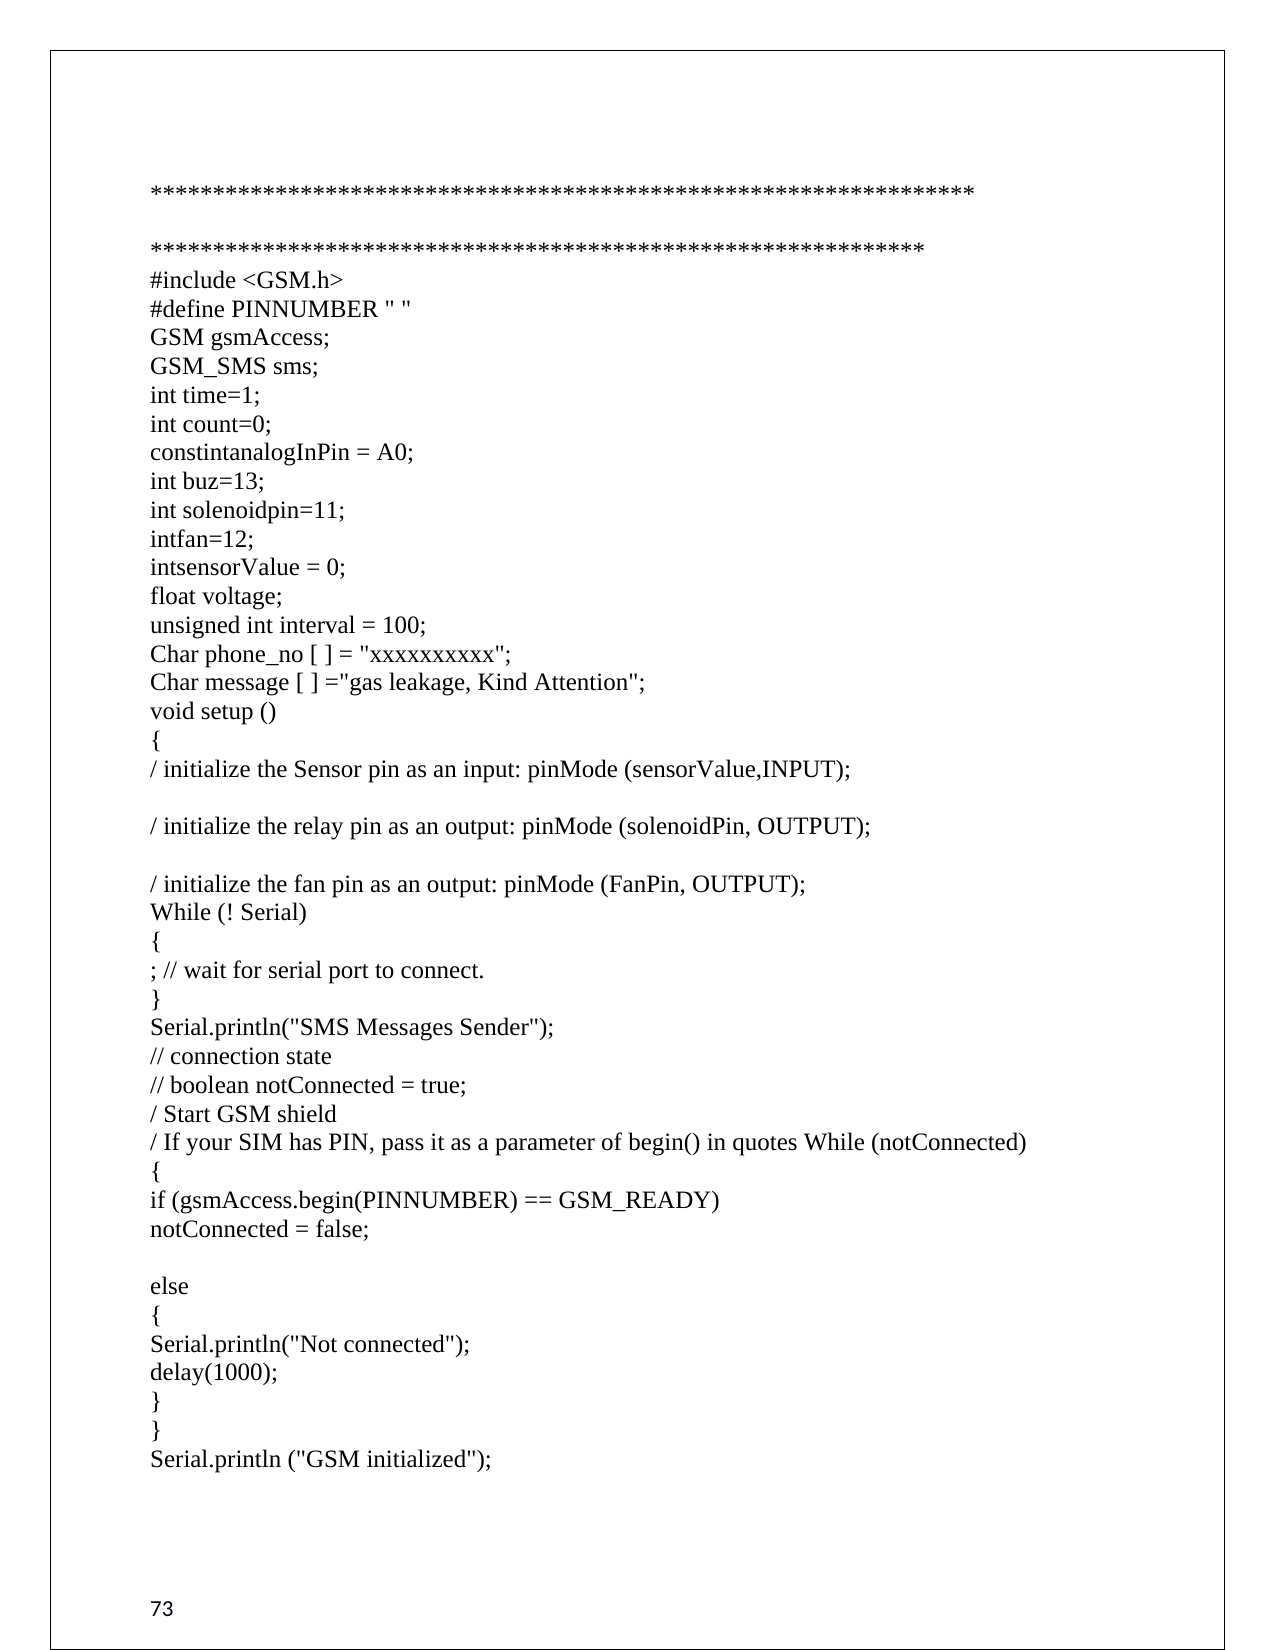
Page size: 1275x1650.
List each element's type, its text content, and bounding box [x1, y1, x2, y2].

text if (gsmAccess.begin(PINNUMBER) == GSM_READY) [150, 1185, 1125, 1214]
text int solenoidpin=11; [150, 495, 1125, 524]
text int count=0; [150, 409, 1125, 437]
text // boolean notConnected = true; [150, 1070, 1125, 1099]
text While (! Serial) [150, 897, 1125, 926]
text / initialize the fan pin as an output: pinMode (FanPin, OUTPUT); [150, 869, 1125, 897]
text ************************************************************** [150, 236, 1125, 265]
text { [150, 1300, 1125, 1329]
text #define PINNUMBER " " [150, 294, 1125, 322]
text constintanalogInPin = A0; [150, 437, 1125, 466]
text Serial.println("SMS Messages Sender"); [150, 1012, 1125, 1041]
text Serial.println("Not connected"); [150, 1329, 1125, 1357]
text intfan=12; [150, 524, 1125, 552]
text / initialize the Sensor pin as an input: pinMode (sensorValue,INPUT); [150, 754, 1125, 782]
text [150, 179, 1125, 207]
text int time=1; [150, 380, 1125, 409]
text #include <GSM.h> [150, 265, 1125, 294]
text { [150, 1156, 1125, 1185]
text / If your SIM has PIN, pass it as a parameter of begin() in quotes While (notConnected) [150, 1127, 1125, 1156]
text intsensorValue = 0; [150, 552, 1125, 581]
text // connection state [150, 1041, 1125, 1070]
text } [150, 1386, 1125, 1415]
text Char message [ ] ="gas leakage, Kind Attention"; [150, 667, 1125, 696]
text } [150, 984, 1125, 1012]
text float voltage; [150, 581, 1125, 610]
text delay(1000); [150, 1357, 1125, 1386]
text Char phone_no [ ] = "xxxxxxxxxx"; [150, 639, 1125, 667]
text GSM gsmAccess; [150, 322, 1125, 351]
text } [150, 1415, 1125, 1444]
text void setup () [150, 696, 1125, 725]
text { [150, 926, 1125, 955]
text notConnected = false; [150, 1214, 1125, 1242]
text / initialize the relay pin as an output: pinMode (solenoidPin, OUTPUT); [150, 811, 1125, 840]
text / Start GSM shield [150, 1099, 1125, 1127]
text unsigned int interval = 100; [150, 610, 1125, 639]
text int buz=13; [150, 466, 1125, 495]
text else [150, 1271, 1125, 1300]
text GSM_SMS sms; [150, 351, 1125, 380]
text ; // wait for serial port to connect. [150, 955, 1125, 984]
text Serial.println ("GSM initialized"); [150, 1444, 1125, 1472]
text { [150, 725, 1125, 754]
